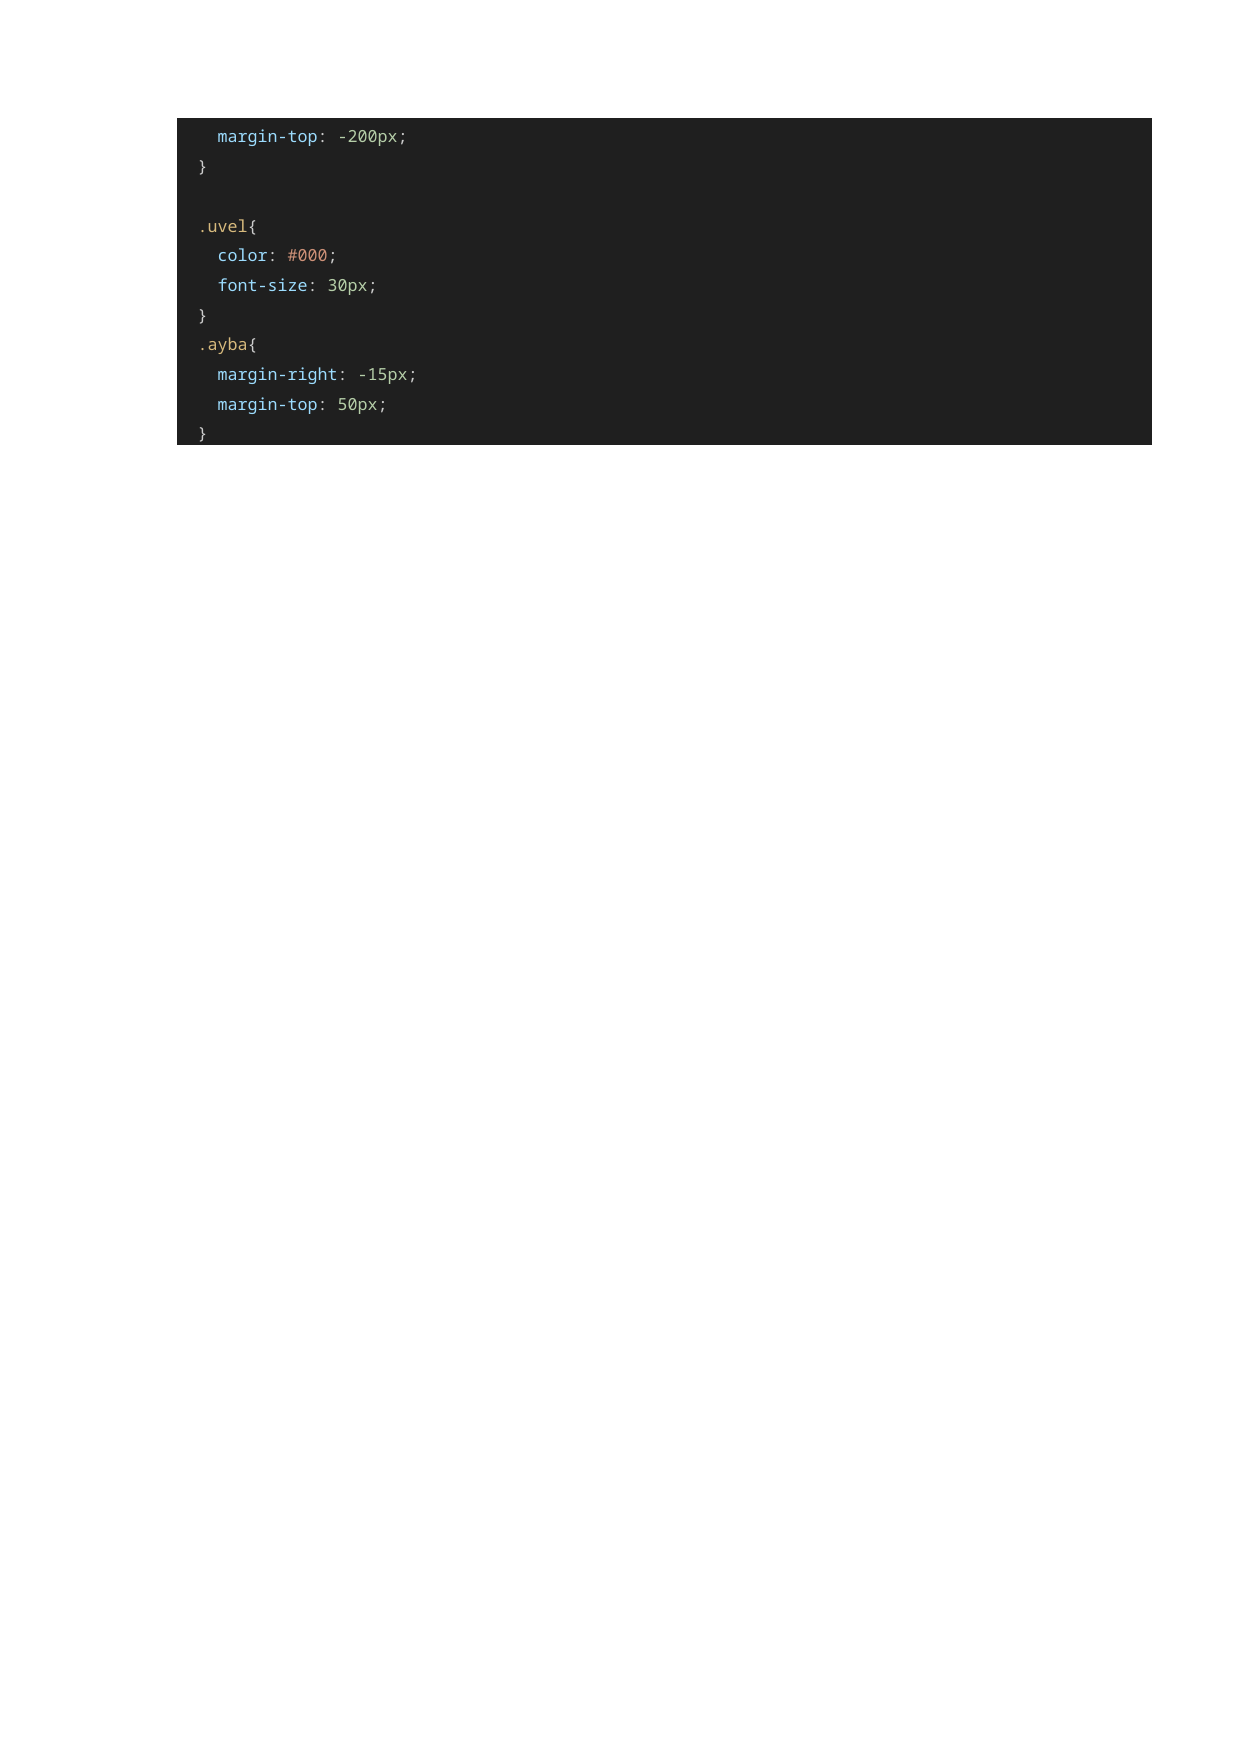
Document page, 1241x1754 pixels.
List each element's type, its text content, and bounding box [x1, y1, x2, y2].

text .ayba{ [177, 326, 1152, 356]
text font-size: 30px; [177, 267, 1152, 296]
text } [177, 148, 1152, 177]
text } [177, 415, 1152, 445]
text margin-top: 50px; [177, 385, 1152, 415]
text margin-top: -200px; [177, 118, 1152, 148]
text color: #000; [177, 237, 1152, 267]
text } [177, 296, 1152, 326]
text margin-right: -15px; [177, 356, 1152, 385]
text .uvel{ [177, 207, 1152, 237]
